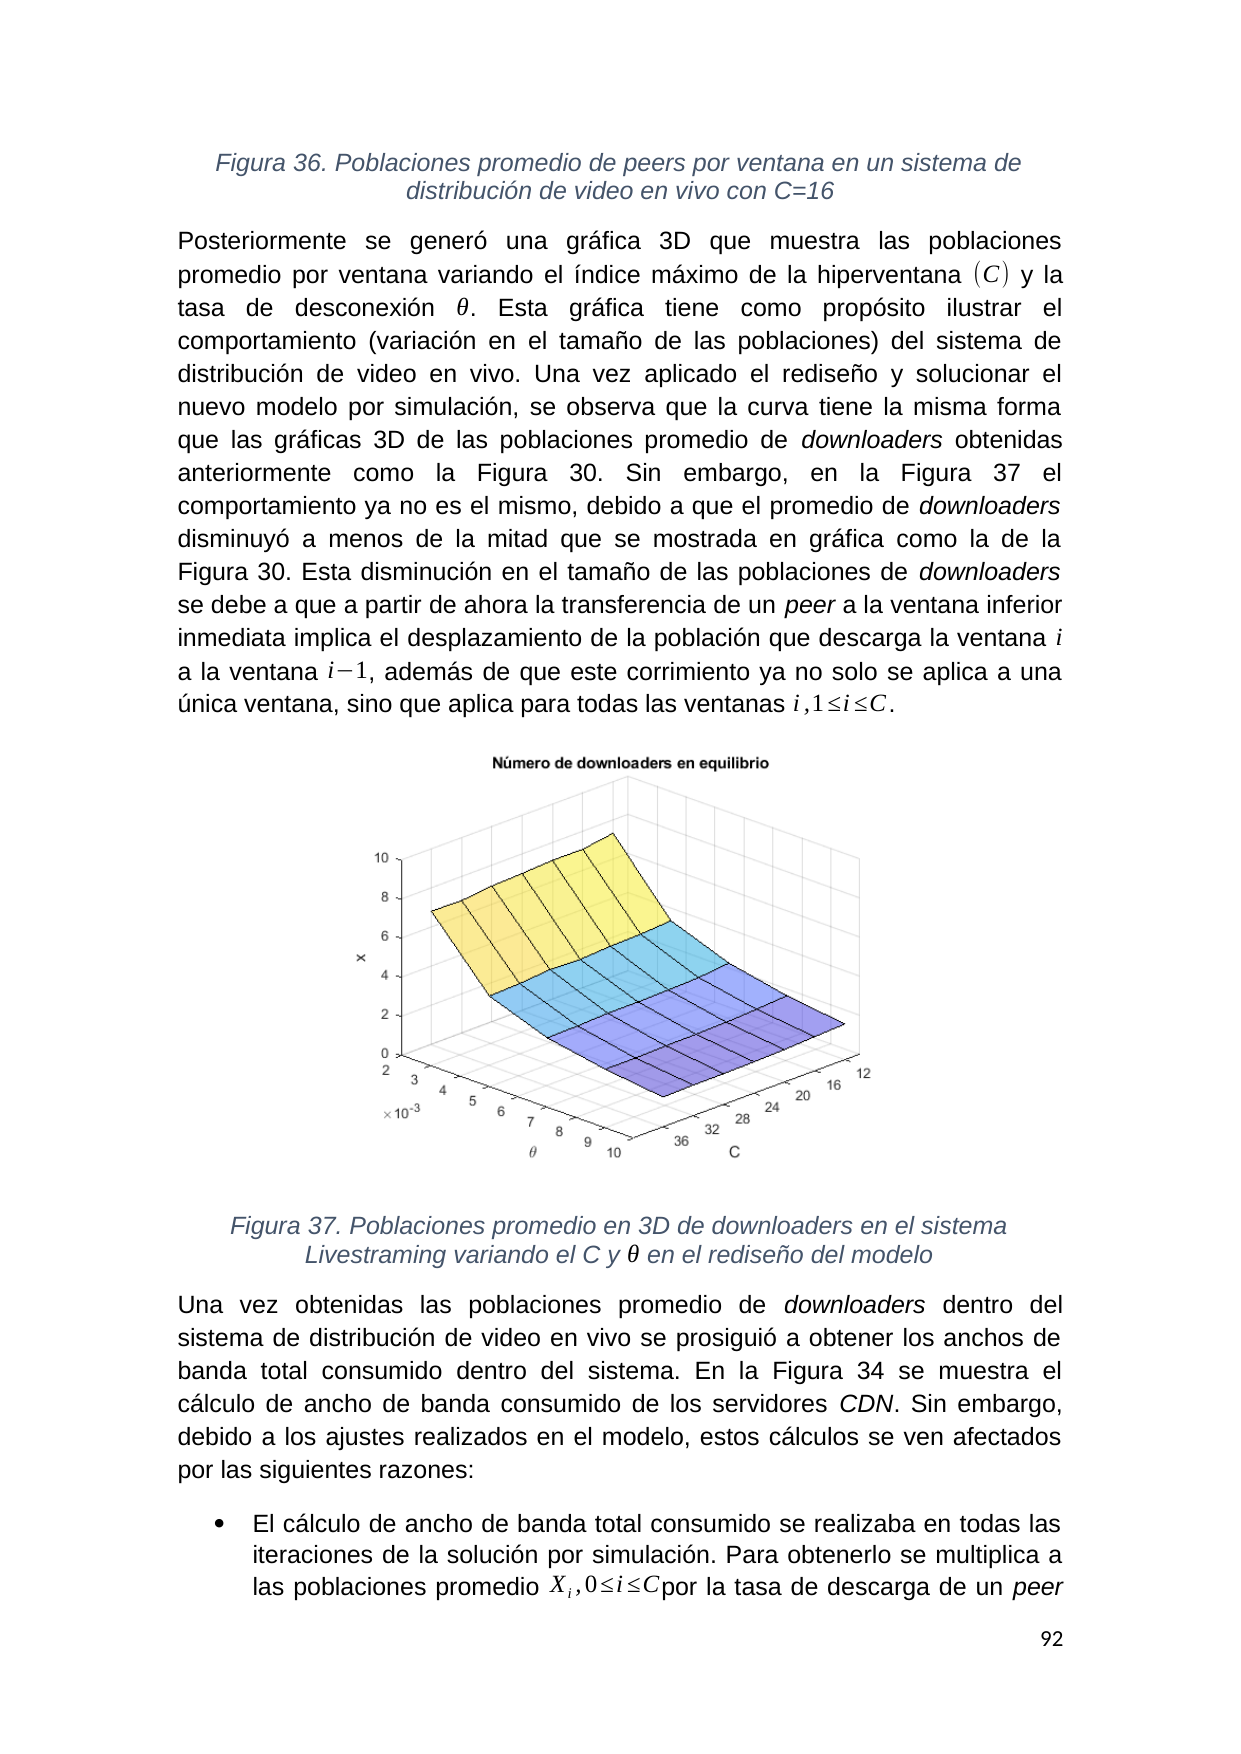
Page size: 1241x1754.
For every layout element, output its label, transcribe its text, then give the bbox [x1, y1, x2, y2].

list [215, 1508, 1063, 1602]
text Figura 36. Poblaciones promedio de peers por ventana en un sistema de distribución de video en vivo con C=16 [177, 148, 1063, 205]
text Una vez obtenidas las poblaciones promedio de downloaders dentro del sistema de distribución de video en vivo se prosiguió a obtener los anchos de banda total consumido dentro del sistema. En la Figura 34 se muestra el cálculo de ancho de banda consumido de los servidores CDN. Sin embargo, debido a los ajustes realizados en el modelo, estos cálculos se ven afectados por las siguientes razones: [177, 1289, 1063, 1483]
text Figura 37. Poblaciones promedio en 3D de downloaders en el sistema Livestraming variando el C y en el rediseño del modelo [177, 1211, 1063, 1269]
text Posteriormente se generó una gráfica 3D que muestra las poblaciones promedio por ventana variando el índice máximo de la hiperventana y la tasa de desconexión . Esta gráfica tiene como propósito ilustrar el comportamiento (variación en el tamaño de las poblaciones) del sistema de distribución de video en vivo. Una vez aplicado el rediseño y solucionar el nuevo modelo por simulación, se observa que la curva tiene la misma forma que las gráficas 3D de las poblaciones promedio de downloaders obtenidas anteriormente como la Figura 30. Sin embargo, en la Figura 37 el comportamiento ya no es el mismo, debido a que el promedio de downloaders disminuyó a menos de la mitad que se mostrada en gráfica como la de la Figura 30. Esta disminución en el tamaño de las poblaciones de downloaders se debe a que a partir de ahora la transferencia de un peer a la ventana inferior inmediata implica el desplazamiento de la población que descarga la ventana a la ventana , además de que este corrimiento ya no solo se aplica a una única ventana, sino que aplica para todas las ventanas . [177, 226, 1063, 718]
picture [325, 743, 916, 1187]
